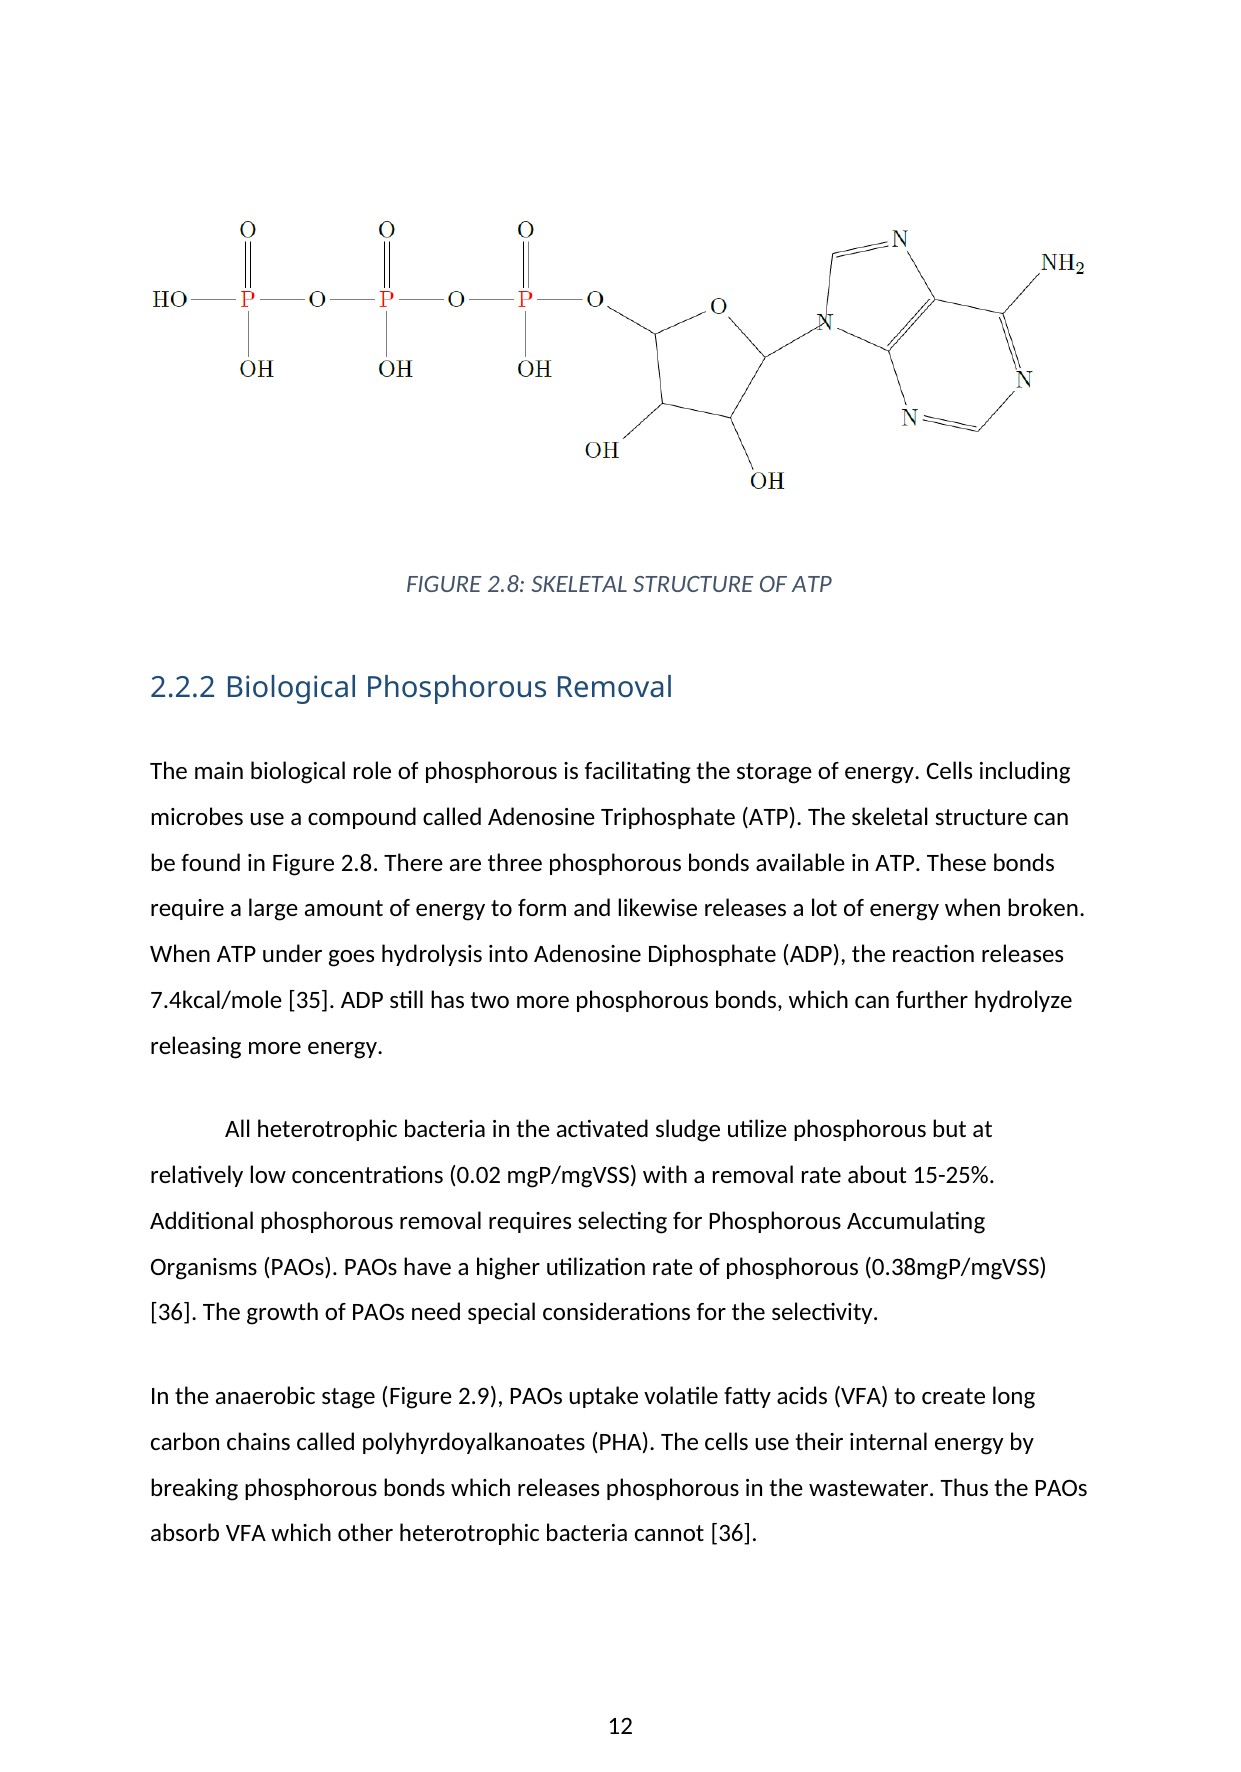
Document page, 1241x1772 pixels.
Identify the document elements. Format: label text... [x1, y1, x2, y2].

subtitle 2.2.2 Biological Phosphorous Removal [150, 667, 1090, 706]
text All heterotrophic bacteria in the activated sludge utilize phosphorous but at relatively low concentrations (0.02 mgP/mgVSS) with a removal rate about 15-25%. Additional phosphorous removal requires selecting for Phosphorous Accumulating Organisms (PAOs). PAOs have a higher utilization rate of phosphorous (0.38mgP/mgVSS) [36]. The growth of PAOs need special considerations for the selectivity. [150, 1114, 1090, 1327]
picture [150, 150, 1090, 507]
